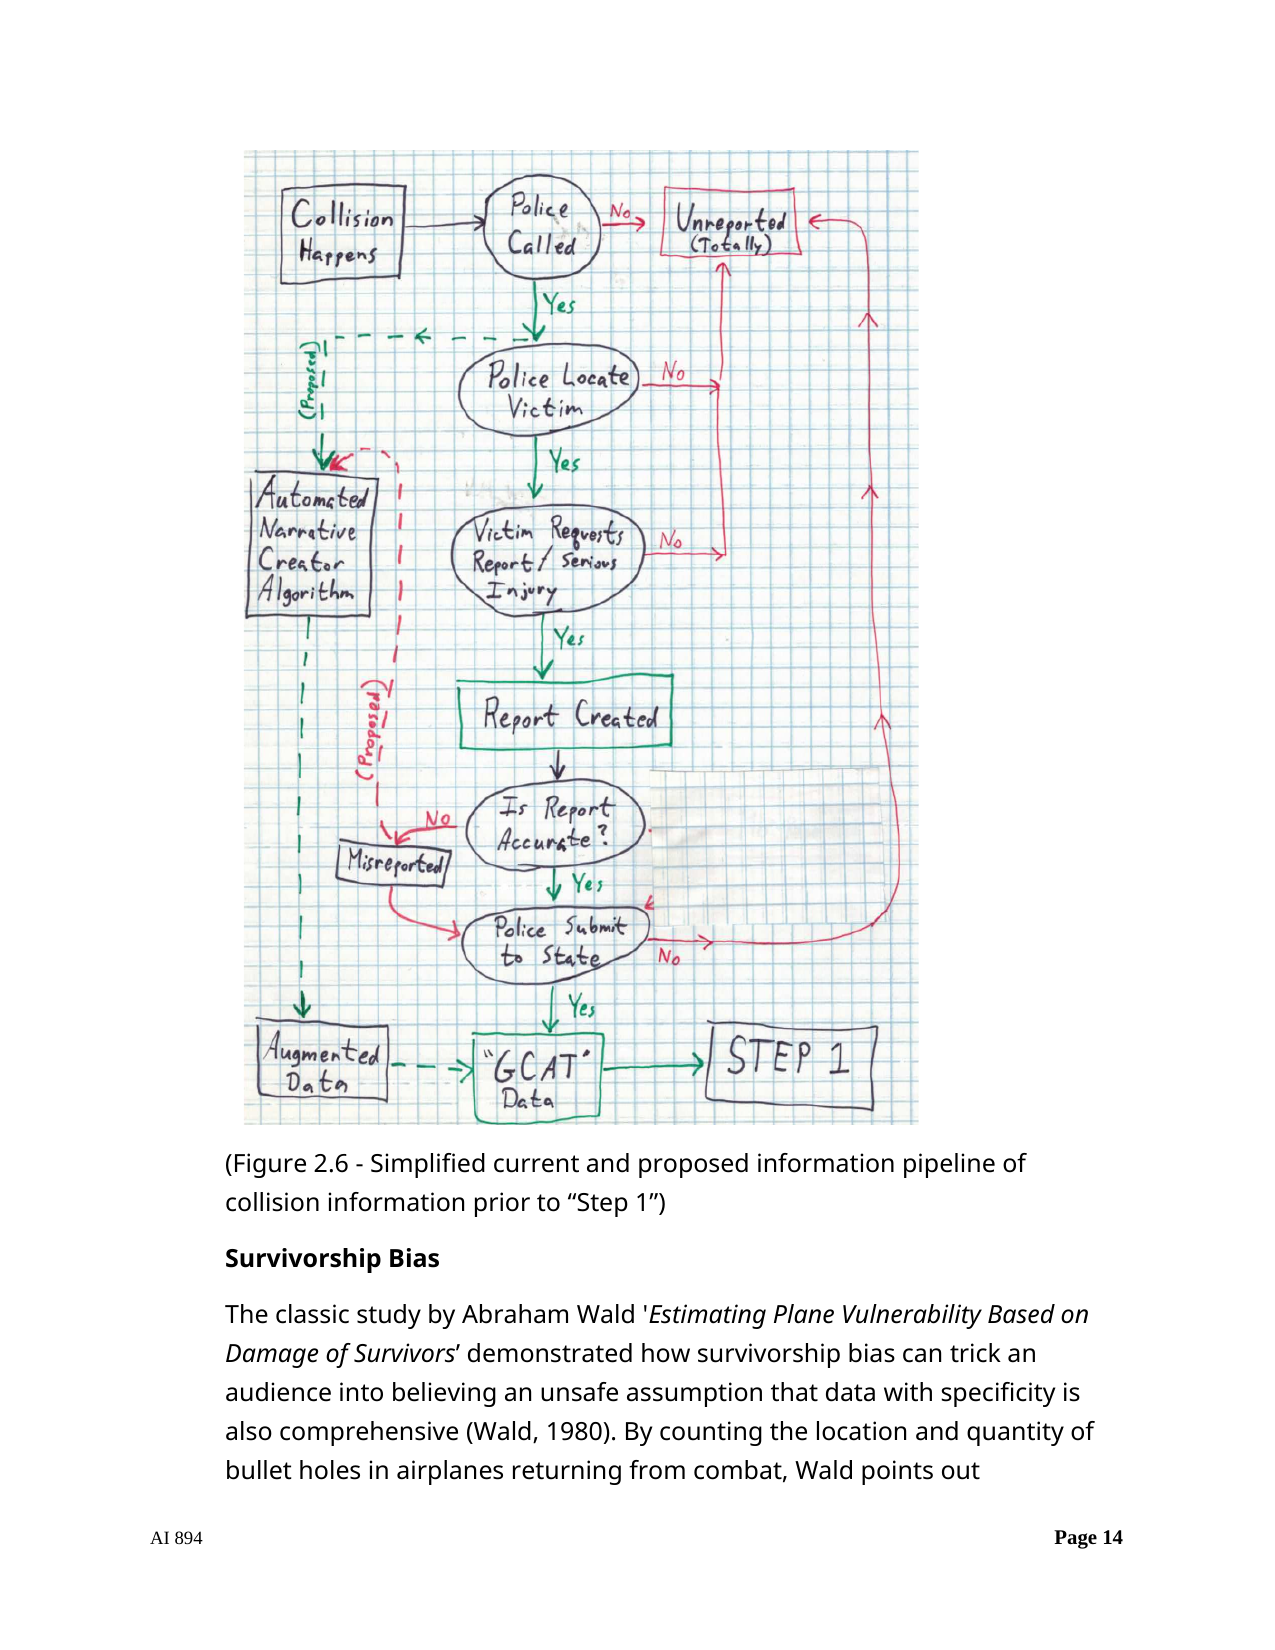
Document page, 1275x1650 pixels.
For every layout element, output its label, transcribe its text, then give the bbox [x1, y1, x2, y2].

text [225, 1296, 1125, 1487]
text (Figure 2.6 - Simplified current and proposed information pipeline of collision information prior to “Step 1”) [225, 1146, 1125, 1219]
text Survivorship Bias [225, 1241, 1125, 1274]
